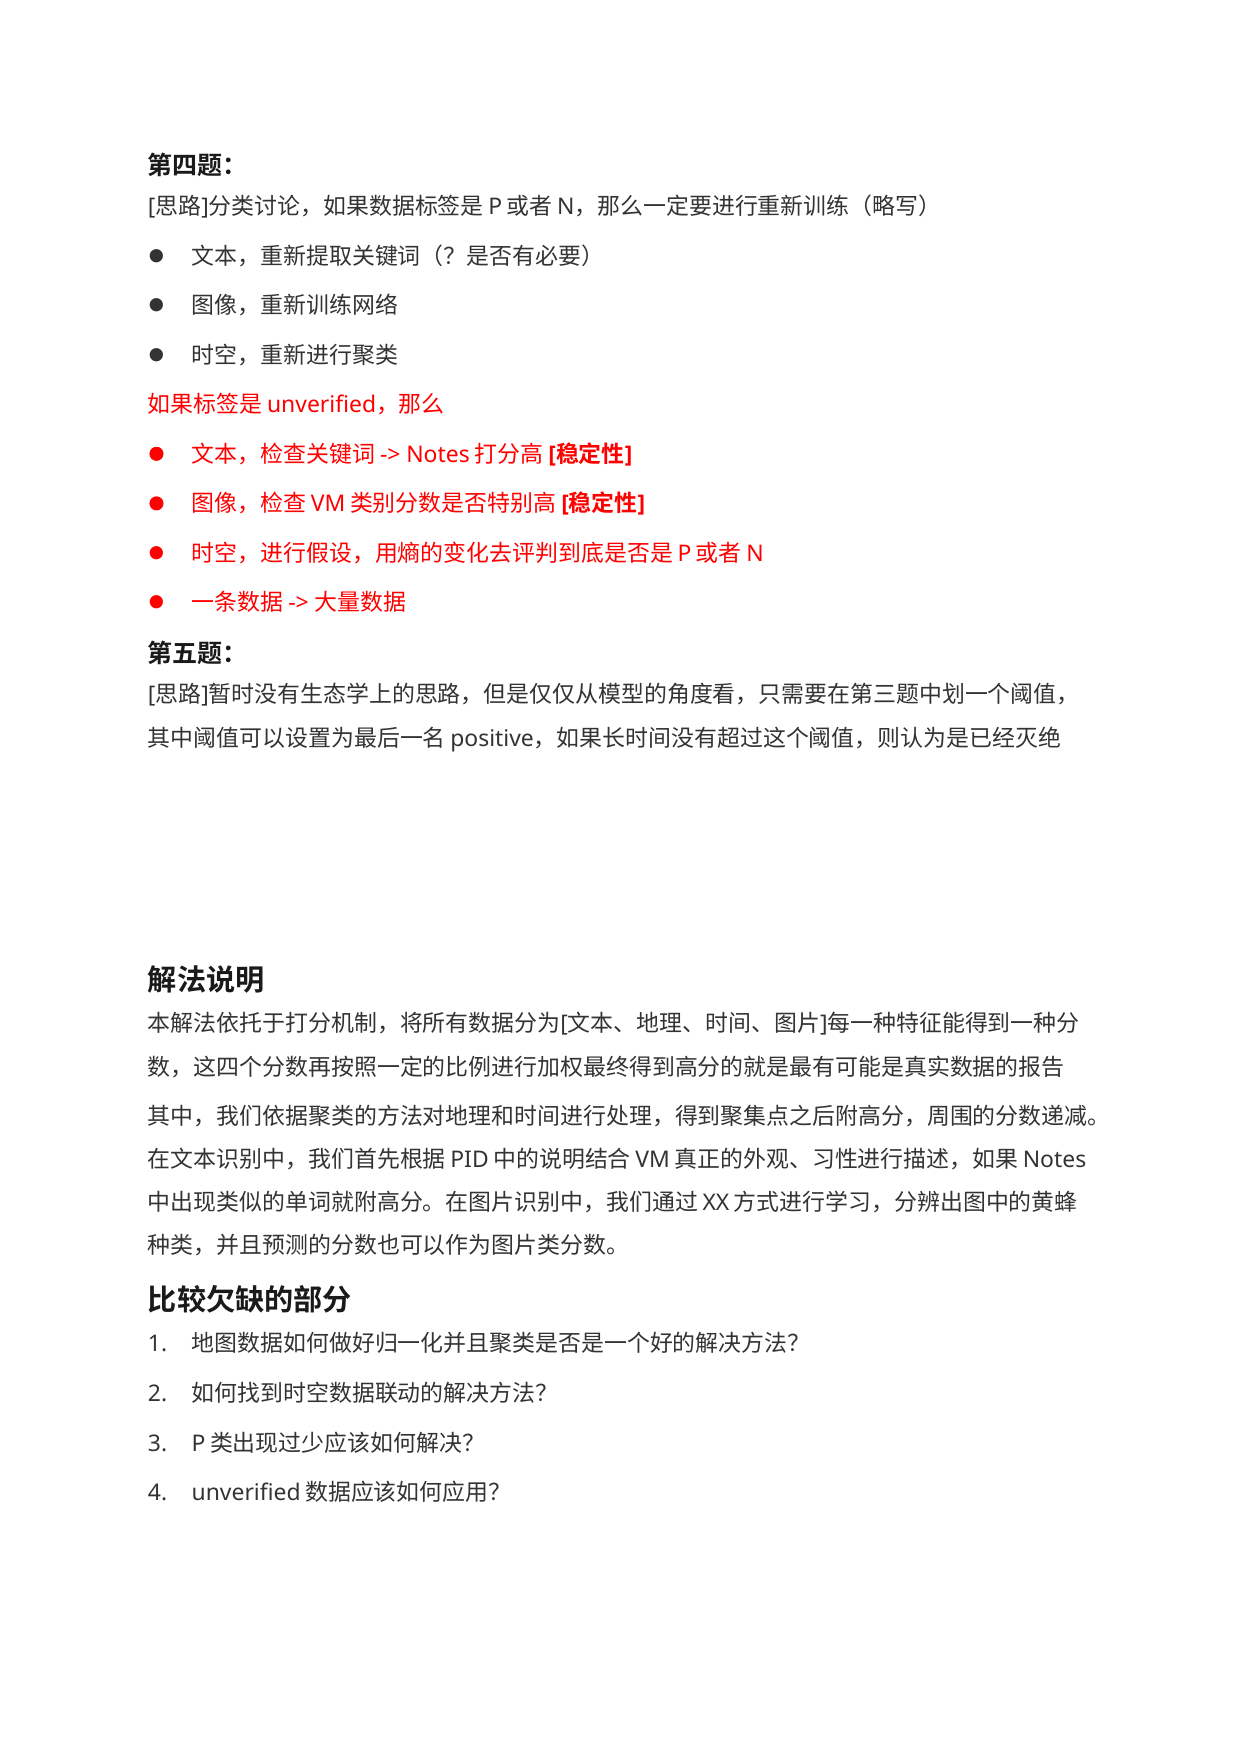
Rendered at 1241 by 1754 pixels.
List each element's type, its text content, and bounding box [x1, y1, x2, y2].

subtitle 第四题： [148, 146, 1093, 182]
list 地图数据如何做好归一化并且聚类是否是一个好的解决方法？ [148, 1325, 1093, 1359]
subtitle 比较欠缺的部分 [148, 1277, 1093, 1319]
subtitle 解法说明 [148, 957, 1093, 999]
text [思路]分类讨论，如果数据标签是P或者N，那么一定要进行重新训练（略写） [148, 188, 1093, 222]
text [思路]暂时没有生态学上的思路，但是仅仅从模型的角度看，只需要在第三题中划一个阈值，其中阈值可以设置为最后一名positive，如果长时间没有超过这个阈值，则认为是已经灭绝 [148, 676, 1093, 753]
list P类出现过少应该如何解决？ [148, 1424, 1093, 1458]
list unverified数据应该如何应用？ [148, 1474, 1093, 1507]
text 如果标签是unverified，那么 [148, 386, 1093, 419]
list 一条数据 -> 大量数据 [148, 584, 1093, 618]
subtitle 第五题： [148, 634, 1093, 670]
list 图像，重新训练网络 [148, 287, 1093, 320]
list 时空，进行假设，用熵的变化去评判到底是否是P或者N [148, 535, 1093, 568]
list 文本，检查关键词 -> Notes打分高 [稳定性] [148, 436, 1093, 469]
text 本解法依托于打分机制，将所有数据分为[文本、地理、时间、图片]每一种特征能得到一种分数，这四个分数再按照一定的比例进行加权最终得到高分的就是最有可能是真实数据的报告 [148, 1005, 1093, 1082]
list 时空，重新进行聚类 [148, 337, 1093, 370]
text 其中，我们依据聚类的方法对地理和时间进行处理，得到聚集点之后附高分，周围的分数递减。在文本识别中，我们首先根据PID中的说明结合VM真正的外观、习性进行描述，如果Notes中出现类似的单词就附高分。在图片识别中，我们通过XX方式进行学习，分辨出图中的黄蜂种类，并且预测的分数也可以作为图片类分数。 [148, 1098, 1093, 1261]
list 图像，检查VM类别分数是否特别高 [稳定性] [148, 485, 1093, 518]
list 如何找到时空数据联动的解决方法？ [148, 1375, 1093, 1408]
list 文本，重新提取关键词（？是否有必要） [148, 238, 1093, 271]
